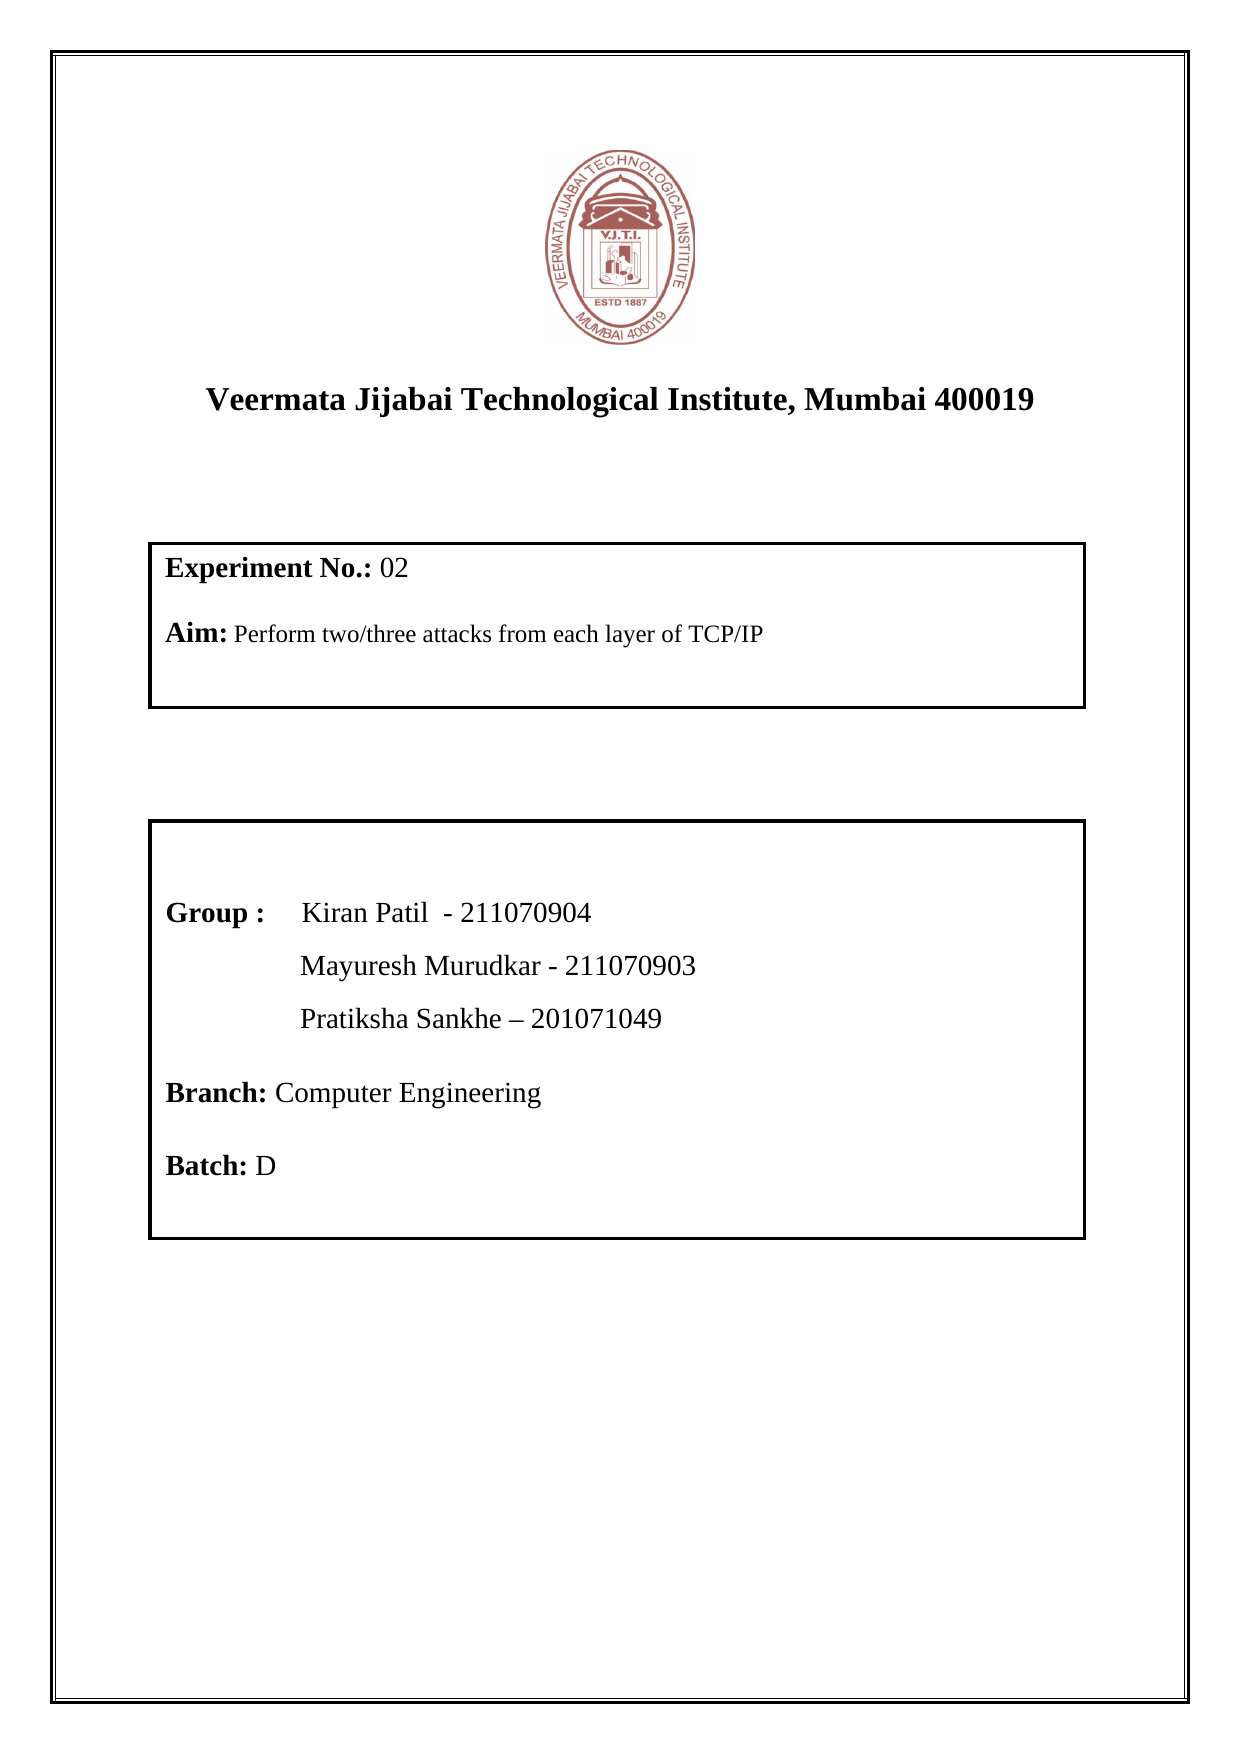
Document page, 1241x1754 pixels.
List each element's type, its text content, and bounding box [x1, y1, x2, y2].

text Veermata Jijabai Technological Institute, Mumbai 400019 [150, 379, 1090, 418]
picture [545, 150, 695, 345]
